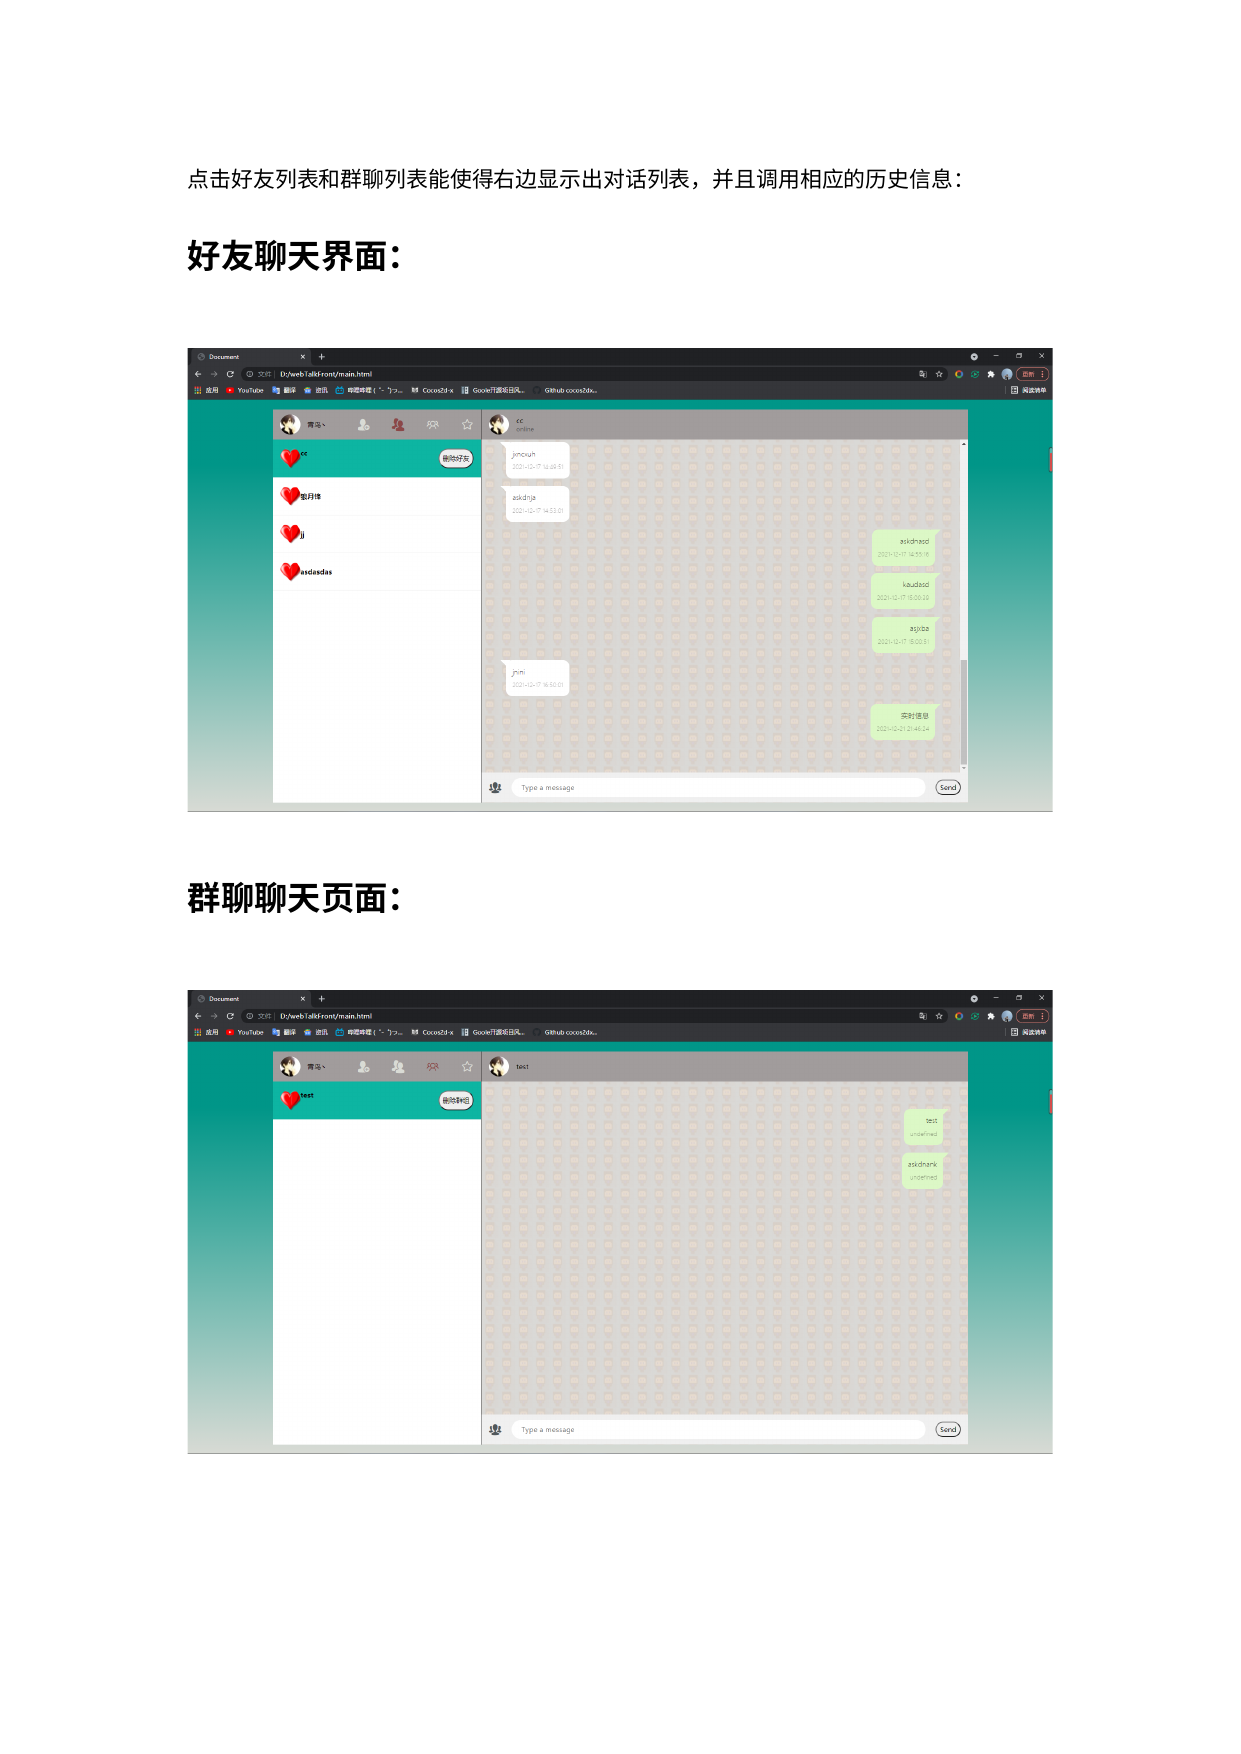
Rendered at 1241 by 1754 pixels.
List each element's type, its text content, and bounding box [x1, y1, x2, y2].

text 点击好友列表和群聊列表能使得右边显示出对话列表，并且调用相应的历史信息： [187, 162, 1053, 194]
subtitle 好友聊天界面： [187, 222, 1053, 287]
picture [187, 990, 1053, 1454]
subtitle 群聊聊天页面： [187, 863, 1053, 928]
picture [187, 348, 1053, 812]
